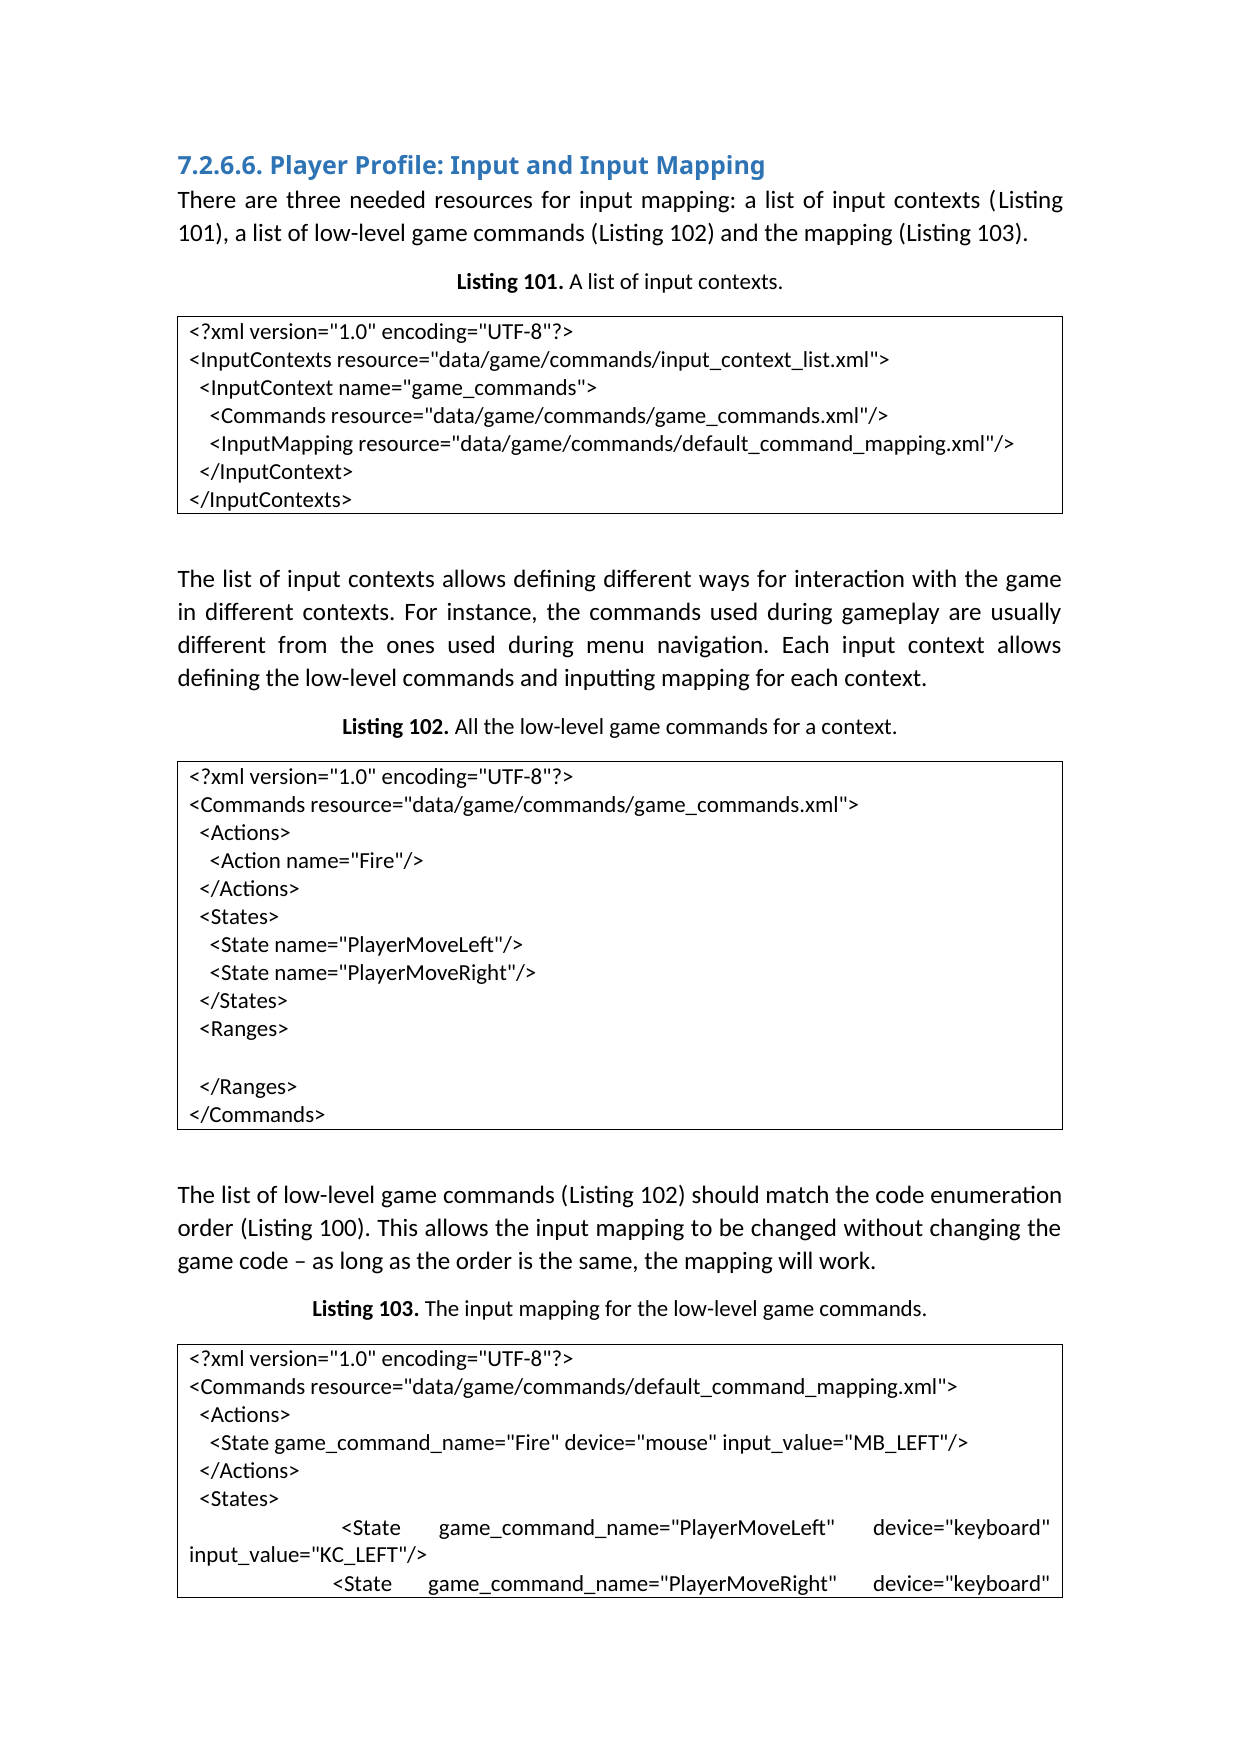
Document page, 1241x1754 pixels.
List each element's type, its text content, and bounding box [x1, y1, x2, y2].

text Listing 102. All the low-level game commands for a context. [177, 712, 1063, 740]
text There are three needed resources for input mapping: a list of input contexts (Listing 101), a list of low-level game commands (Listing 102) and the mapping (Listing 103). [177, 184, 1063, 248]
text Listing 103. The input mapping for the low-level game commands. [177, 1294, 1063, 1323]
table_header <?xml version="1.0" encoding="UTF-8"?> <InputContexts resource="data/game/commands/input_context_list.xml"> <InputContext name="game_commands"> <Commands resource="data/game/commands/game_commands.xml"/> <InputMapping resource="data/game/commands/default_command_mapping.xml"/> </InputContext> </InputContexts> [178, 317, 1062, 513]
text The list of input contexts allows defining different ways for interaction with the game in different contexts. For instance, the commands used during gameplay are usually different from the ones used during menu navigation. Each input context allows defining the low-level commands and inputting mapping for each context. [177, 563, 1063, 693]
text The list of low-level game commands (Listing 102) should match the code enumeration order (Listing 100). This allows the input mapping to be changed without changing the game code – as long as the order is the same, the mapping will work. [177, 1179, 1063, 1276]
table_header <?xml version="1.0" encoding="UTF-8"?> <Commands resource="data/game/commands/game_commands.xml"> <Actions> <Action name="Fire"/> </Actions> <States> <State name="PlayerMoveLeft"/> <State name="PlayerMoveRight"/> </States> <Ranges> </Ranges> </Commands> [178, 762, 1062, 1128]
subtitle Player Profile: Input and Input Mapping [177, 148, 1063, 182]
text Listing 101. A list of input contexts. [177, 267, 1063, 295]
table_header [178, 1345, 1062, 1597]
